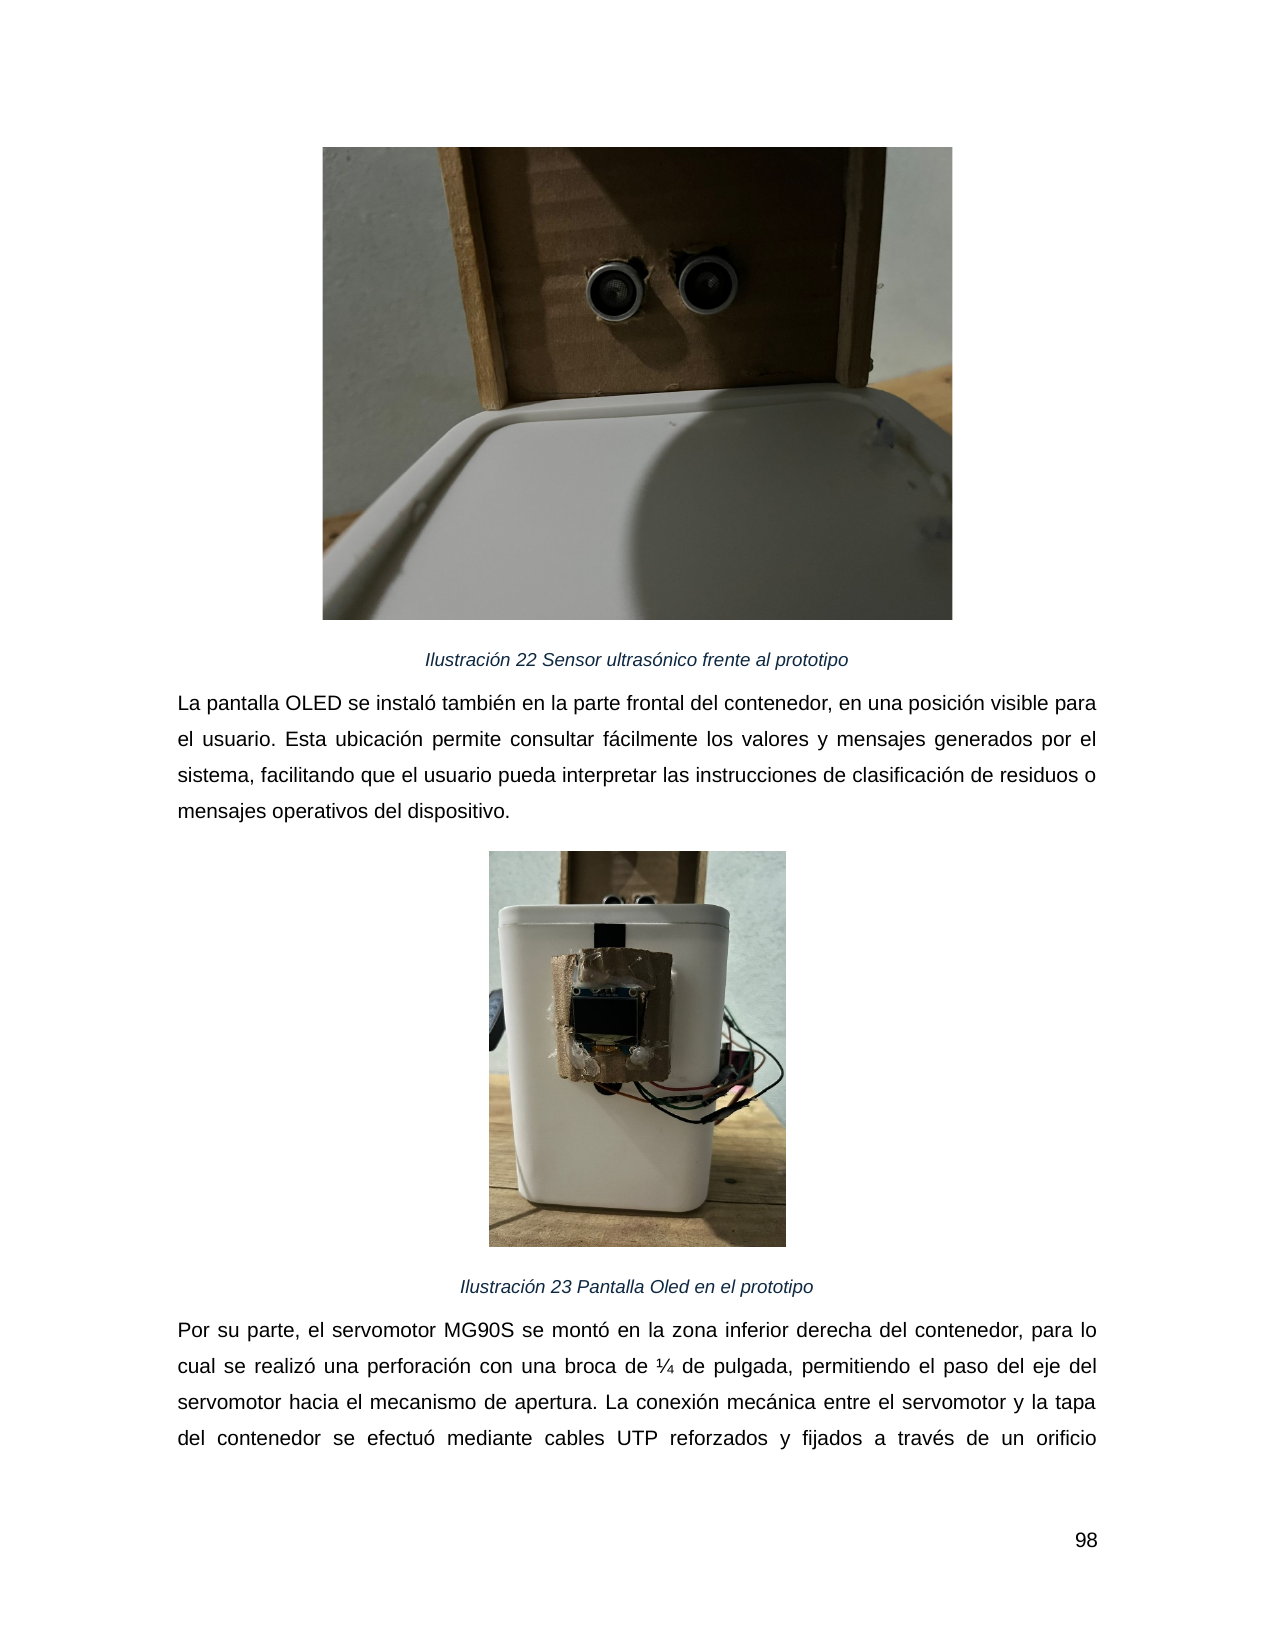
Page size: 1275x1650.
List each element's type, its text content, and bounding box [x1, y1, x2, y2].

picture [489, 851, 786, 1247]
text Ilustración Sensor ultrasónico frente al prototipo [177, 649, 1098, 670]
text La pantalla OLED se instaló también en la parte frontal del contenedor, en una posición visible para el usuario. Esta ubicación permite consultar fácilmente los valores y mensajes generados por el sistema, facilitando que el usuario pueda interpretar las instrucciones de clasificación de residuos o mensajes operativos del dispositivo. [177, 691, 1098, 823]
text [177, 1318, 1098, 1450]
text Ilustración Pantalla Oled en el prototipo [177, 1276, 1098, 1297]
picture [322, 147, 953, 620]
